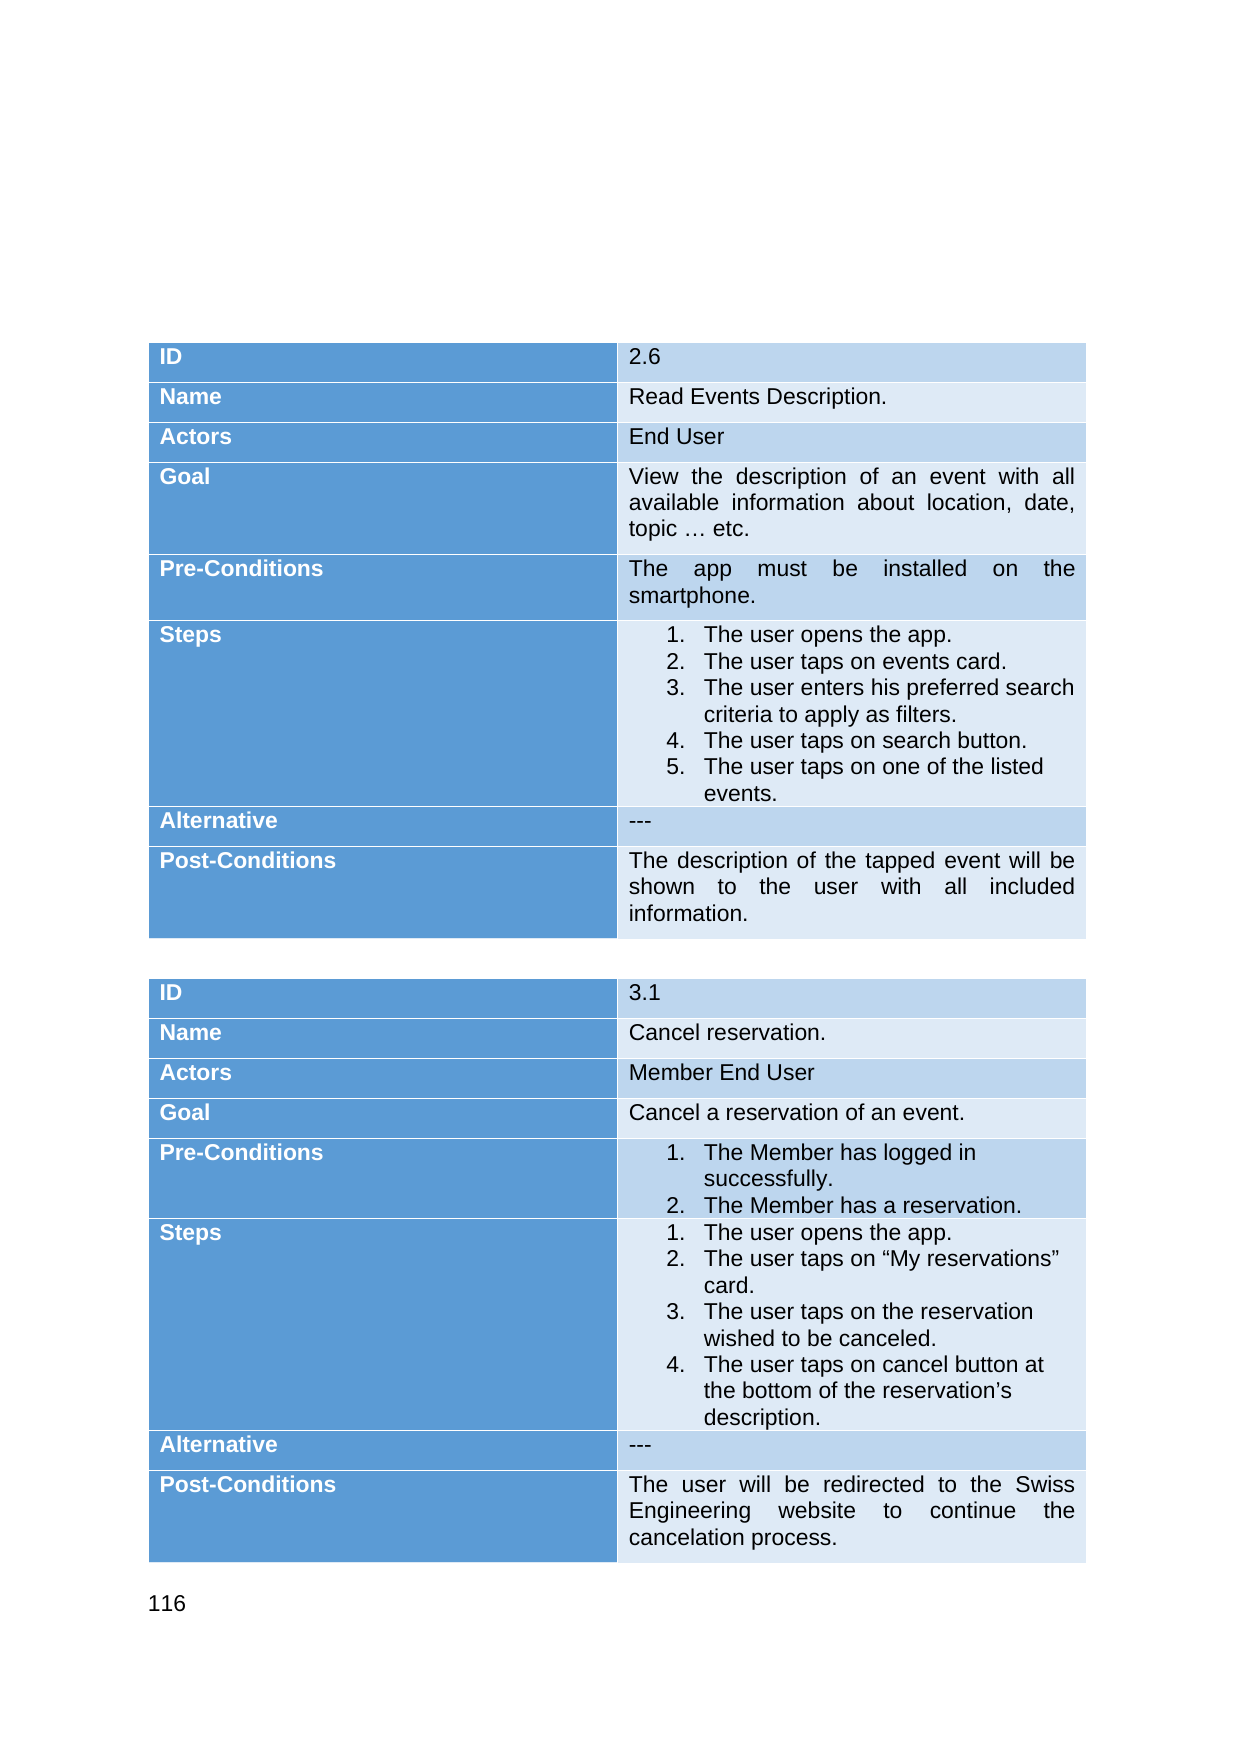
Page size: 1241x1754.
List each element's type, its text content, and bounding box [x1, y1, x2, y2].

table_cell The Member has logged in successfully. The Member has a reservation. [618, 1139, 1086, 1218]
table_cell The user will be redirected to the Swiss Engineering website to continue the cancelation process. [618, 1471, 1086, 1562]
table_cell --- [618, 1431, 1086, 1470]
table_cell Pre-Conditions [149, 555, 617, 620]
table_cell Read Events Description. [618, 383, 1086, 422]
table_cell Name [149, 383, 617, 422]
table_cell Steps [149, 1219, 617, 1430]
table_cell Goal [149, 1099, 617, 1138]
table_header ID [149, 343, 617, 382]
table_cell Goal [149, 463, 617, 554]
table_header 3.1 [618, 979, 1086, 1018]
table_cell --- [618, 807, 1086, 846]
table_cell Cancel reservation. [618, 1019, 1086, 1058]
table_cell The description of the tapped event will be shown to the user with all included information. [618, 847, 1086, 938]
table_cell View the description of an event with all available information about location, date, topic … etc. [618, 463, 1086, 554]
table_cell Actors [149, 1059, 617, 1098]
table_cell Alternative [149, 1431, 617, 1470]
table_header ID [149, 979, 617, 1018]
table_cell Name [149, 1019, 617, 1058]
table_cell Pre-Conditions [149, 1139, 617, 1218]
table_cell The user opens the app. The user taps on events card. The user enters his preferred search criteria to apply as filters. The user taps on search button. The user taps on one of the listed events. [618, 621, 1086, 806]
table_cell End User [618, 423, 1086, 462]
table_cell Member End User [618, 1059, 1086, 1098]
table_cell Post-Conditions [149, 847, 617, 938]
table_cell Cancel a reservation of an event. [618, 1099, 1086, 1138]
table_cell The app must be installed on the smartphone. [618, 555, 1086, 620]
table_header 2.6 [618, 343, 1086, 382]
table_cell Actors [149, 423, 617, 462]
table_cell Steps [149, 621, 617, 806]
table_cell Alternative [149, 807, 617, 846]
table_cell Post-Conditions [149, 1471, 617, 1562]
table_cell The user opens the app. The user taps on “My reservations” card. The user taps on the reservation wished to be canceled. The user taps on cancel button at the bottom of the reservation’s description. [618, 1219, 1086, 1430]
